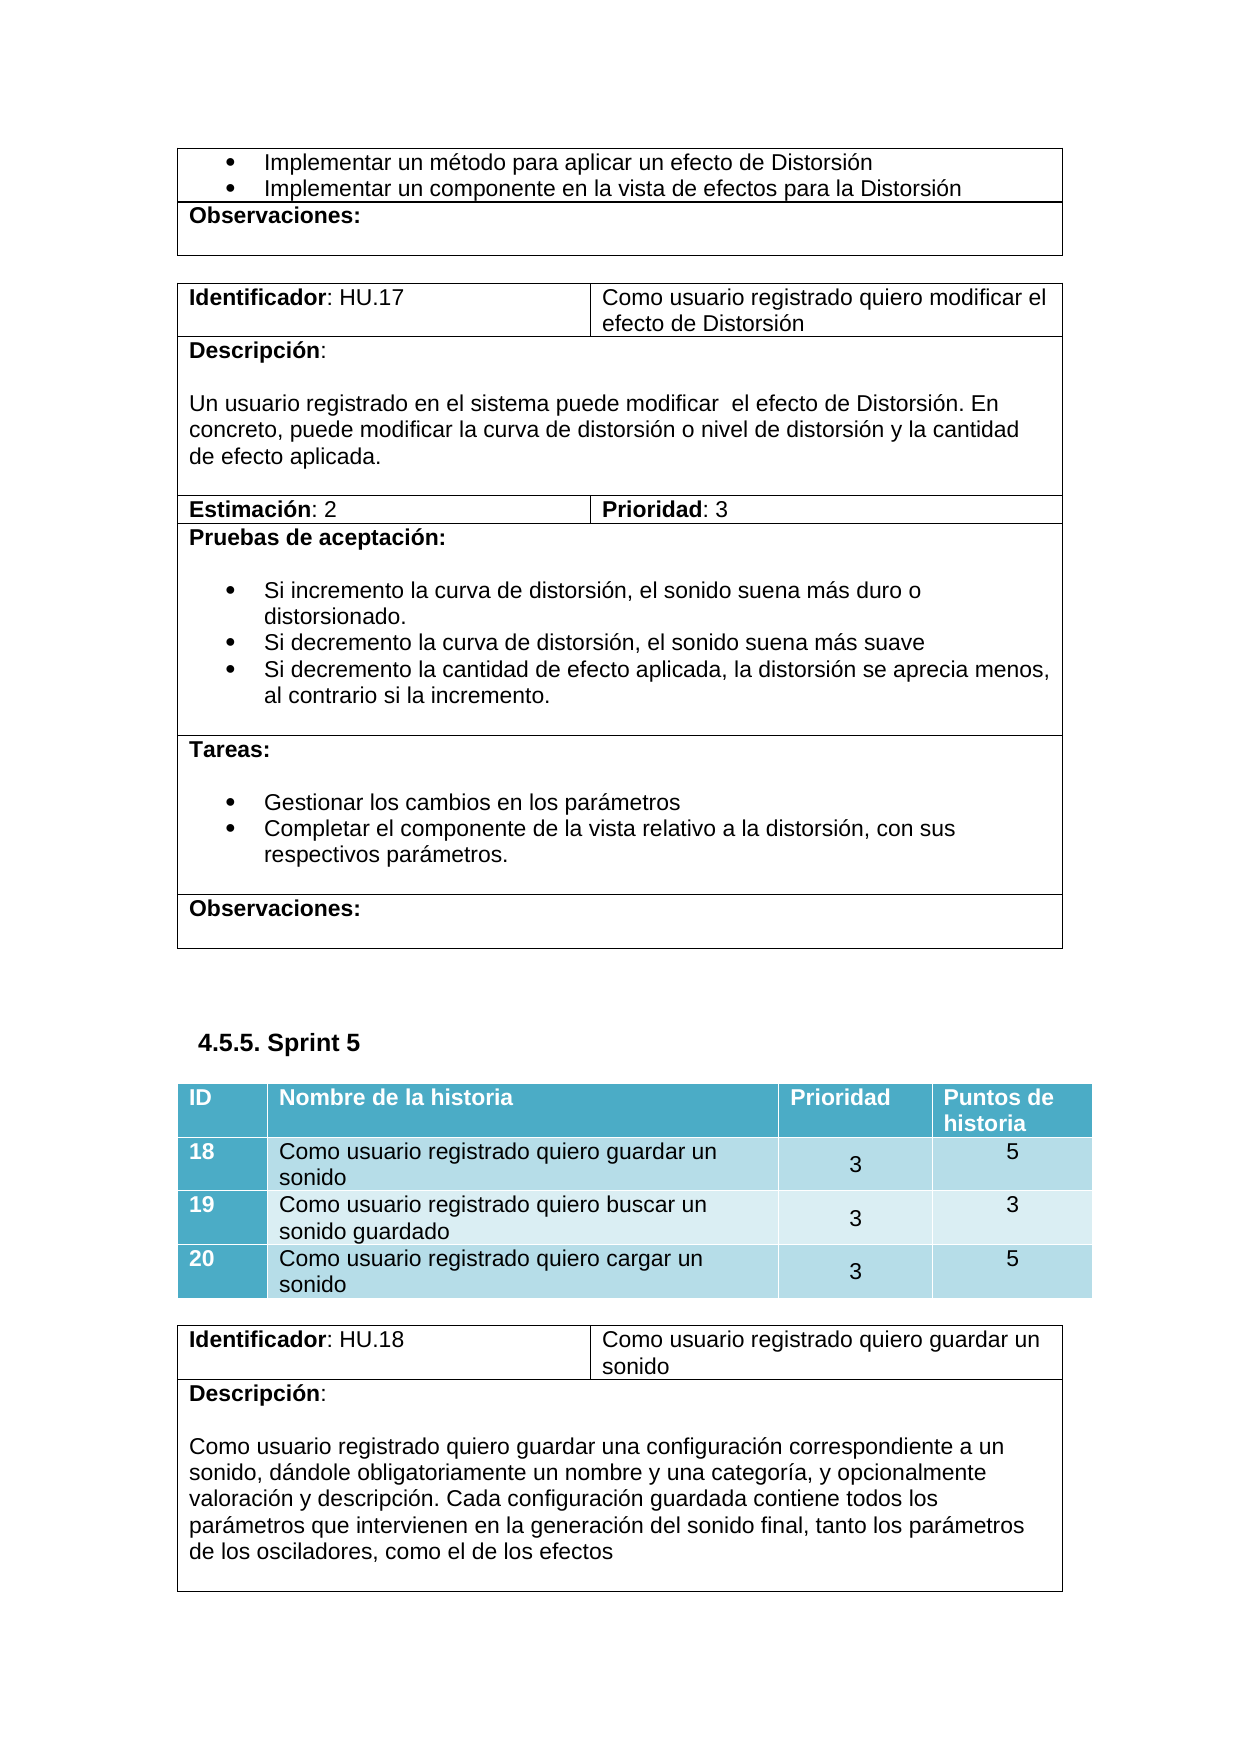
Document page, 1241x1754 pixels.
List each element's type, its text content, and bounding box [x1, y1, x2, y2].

table_cell Descripción: Como usuario registrado quiero guardar una configuración correspondiente a un sonido, dándole obligatoriamente un nombre y una categoría, y opcionalmente valoración y descripción. Cada configuración guardada contiene todos los parámetros que intervienen en la generación del sonido final, tanto los parámetros de los osciladores, como el de los efectos [178, 1380, 1062, 1591]
table_cell Como usuario registrado quiero buscar un sonido guardado [268, 1191, 778, 1244]
table_header Como usuario registrado quiero guardar un sonido [591, 1326, 1062, 1379]
table_cell Tareas: Gestionar los cambios en los parámetros Completar el componente de la vista relativo a la distorsión, con sus respectivos parámetros. [178, 736, 1062, 894]
table_cell Prioridad: 3 [591, 496, 1062, 523]
table_cell 3 [779, 1138, 932, 1190]
table_cell 3 [779, 1191, 932, 1244]
table_header Identificador: HU.17 [178, 284, 590, 336]
table_cell 20 [178, 1245, 267, 1298]
table_cell 5 [933, 1138, 1092, 1190]
table_header Identificador: HU.18 [178, 1326, 590, 1379]
table_cell 5 [933, 1245, 1092, 1298]
table_cell 3 [779, 1245, 932, 1298]
table_header Nombre de la historia [268, 1084, 778, 1137]
table_cell 3 [933, 1191, 1092, 1244]
table_header Como usuario registrado quiero modificar el efecto de Distorsión [591, 284, 1062, 336]
table_cell Estimación: 2 [178, 496, 590, 523]
table_cell Como usuario registrado quiero cargar un sonido [268, 1245, 778, 1298]
table_header Puntos de historia [933, 1084, 1092, 1137]
table_cell Observaciones: [178, 895, 1062, 948]
table_cell 19 [178, 1191, 267, 1244]
table_header Prioridad [779, 1084, 932, 1137]
table_header ID [178, 1084, 267, 1137]
table_cell Como usuario registrado quiero guardar un sonido [268, 1138, 778, 1190]
subtitle 4.5.5. Sprint 5 [198, 1028, 1063, 1056]
table_cell Pruebas de aceptación: Si incremento la curva de distorsión, el sonido suena más duro o distorsionado. Si decremento la curva de distorsión, el sonido suena más suave Si decremento la cantidad de efecto aplicada, la distorsión se aprecia menos, al contrario si la incremento. [178, 524, 1062, 735]
table_cell 18 [178, 1138, 267, 1190]
table_cell Observaciones: [178, 203, 1062, 255]
table_cell Descripción: Un usuario registrado en el sistema puede modificar el efecto de Distorsión. En concreto, puede modificar la curva de distorsión o nivel de distorsión y la cantidad de efecto aplicada. [178, 337, 1062, 495]
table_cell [178, 149, 1062, 201]
